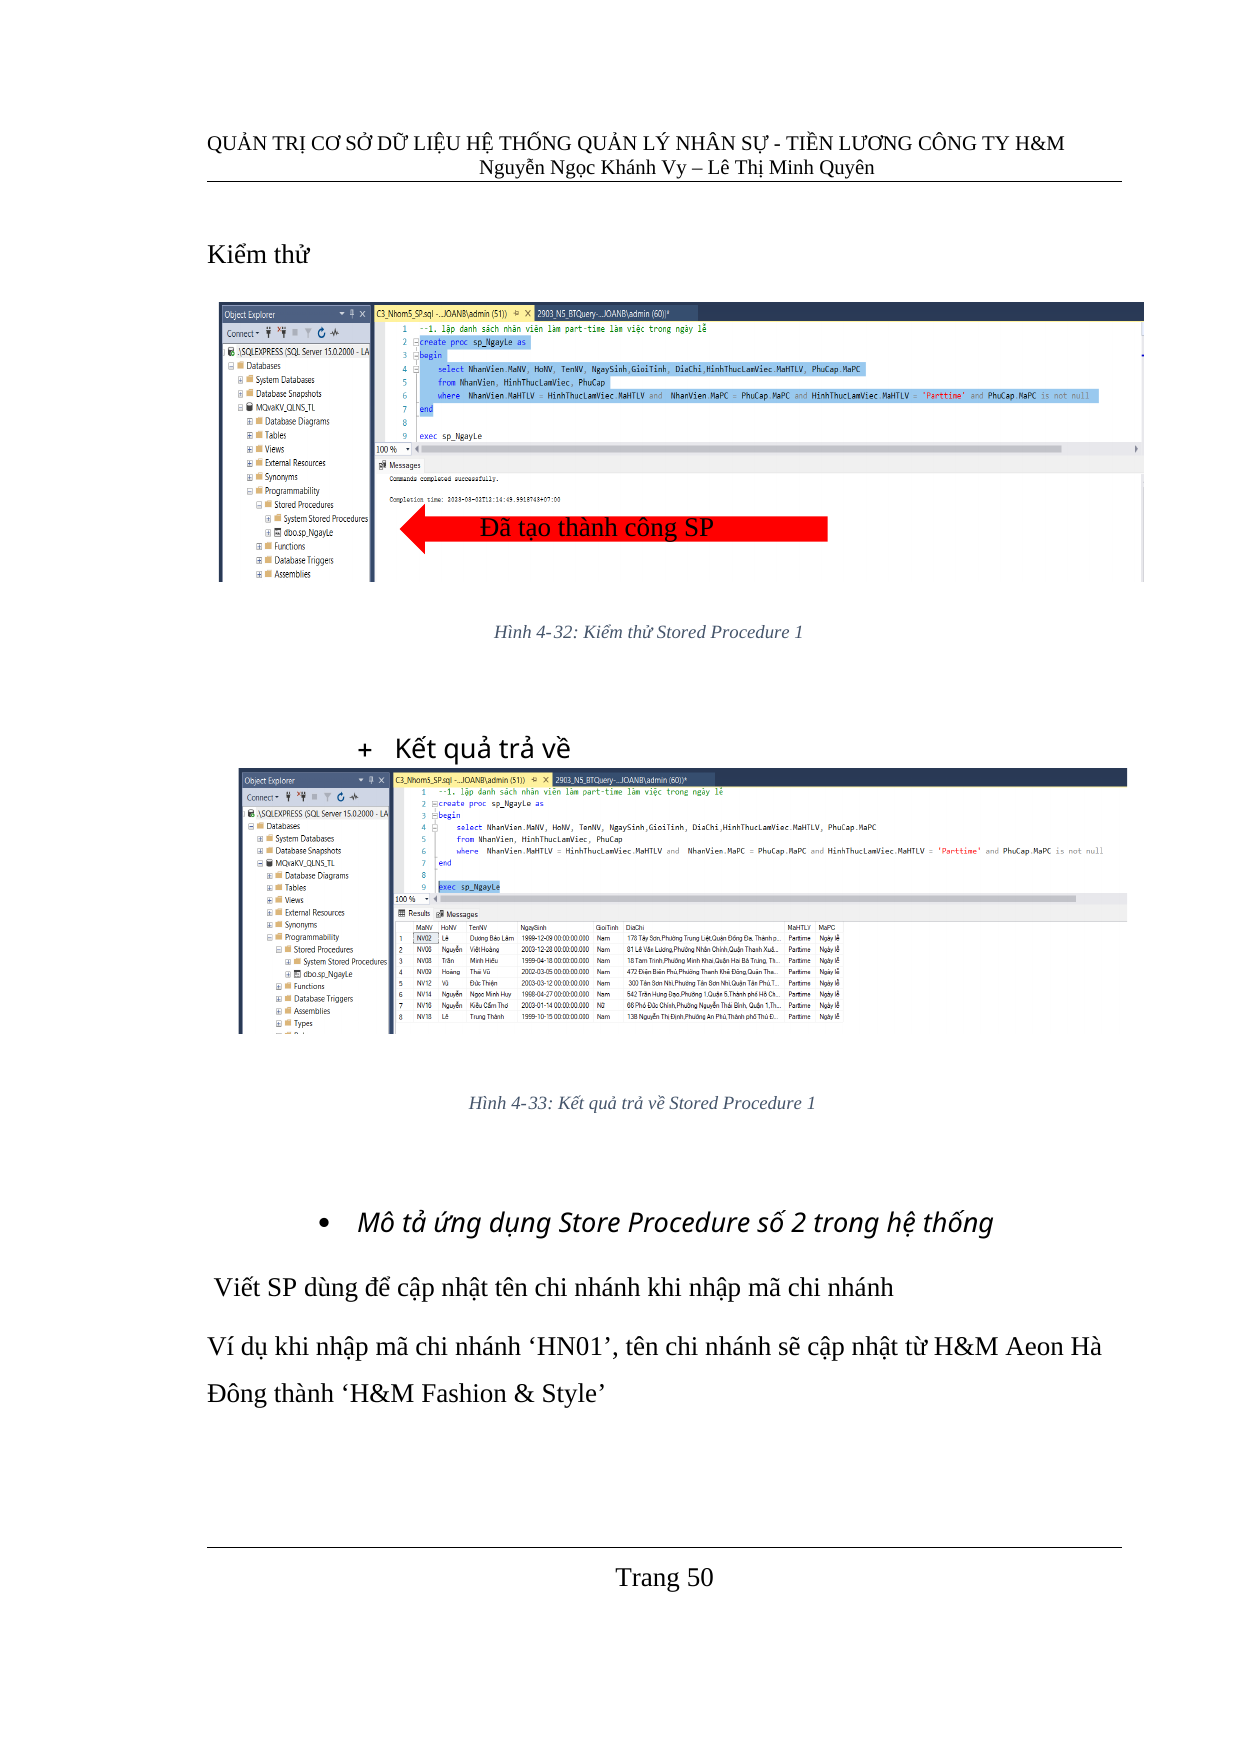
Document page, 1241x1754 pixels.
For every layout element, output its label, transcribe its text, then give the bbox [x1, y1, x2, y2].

subtitle Kết quả trả về [357, 729, 1122, 766]
subtitle Mô tả ứng dụng Store Procedure số 2 trong hệ thống [319, 1203, 1122, 1240]
text Viết SP dùng để cập nhật tên chi nhánh khi nhập mã chi nhánh [207, 1271, 1122, 1302]
picture [238, 768, 1128, 1034]
text Ví dụ khi nhập mã chi nhánh ‘HN01’, tên chi nhánh sẽ cập nhật từ H&M Aeon Hà Đông thành ‘H&M Fashion & Style’ [207, 1330, 1122, 1408]
picture [218, 302, 1144, 582]
